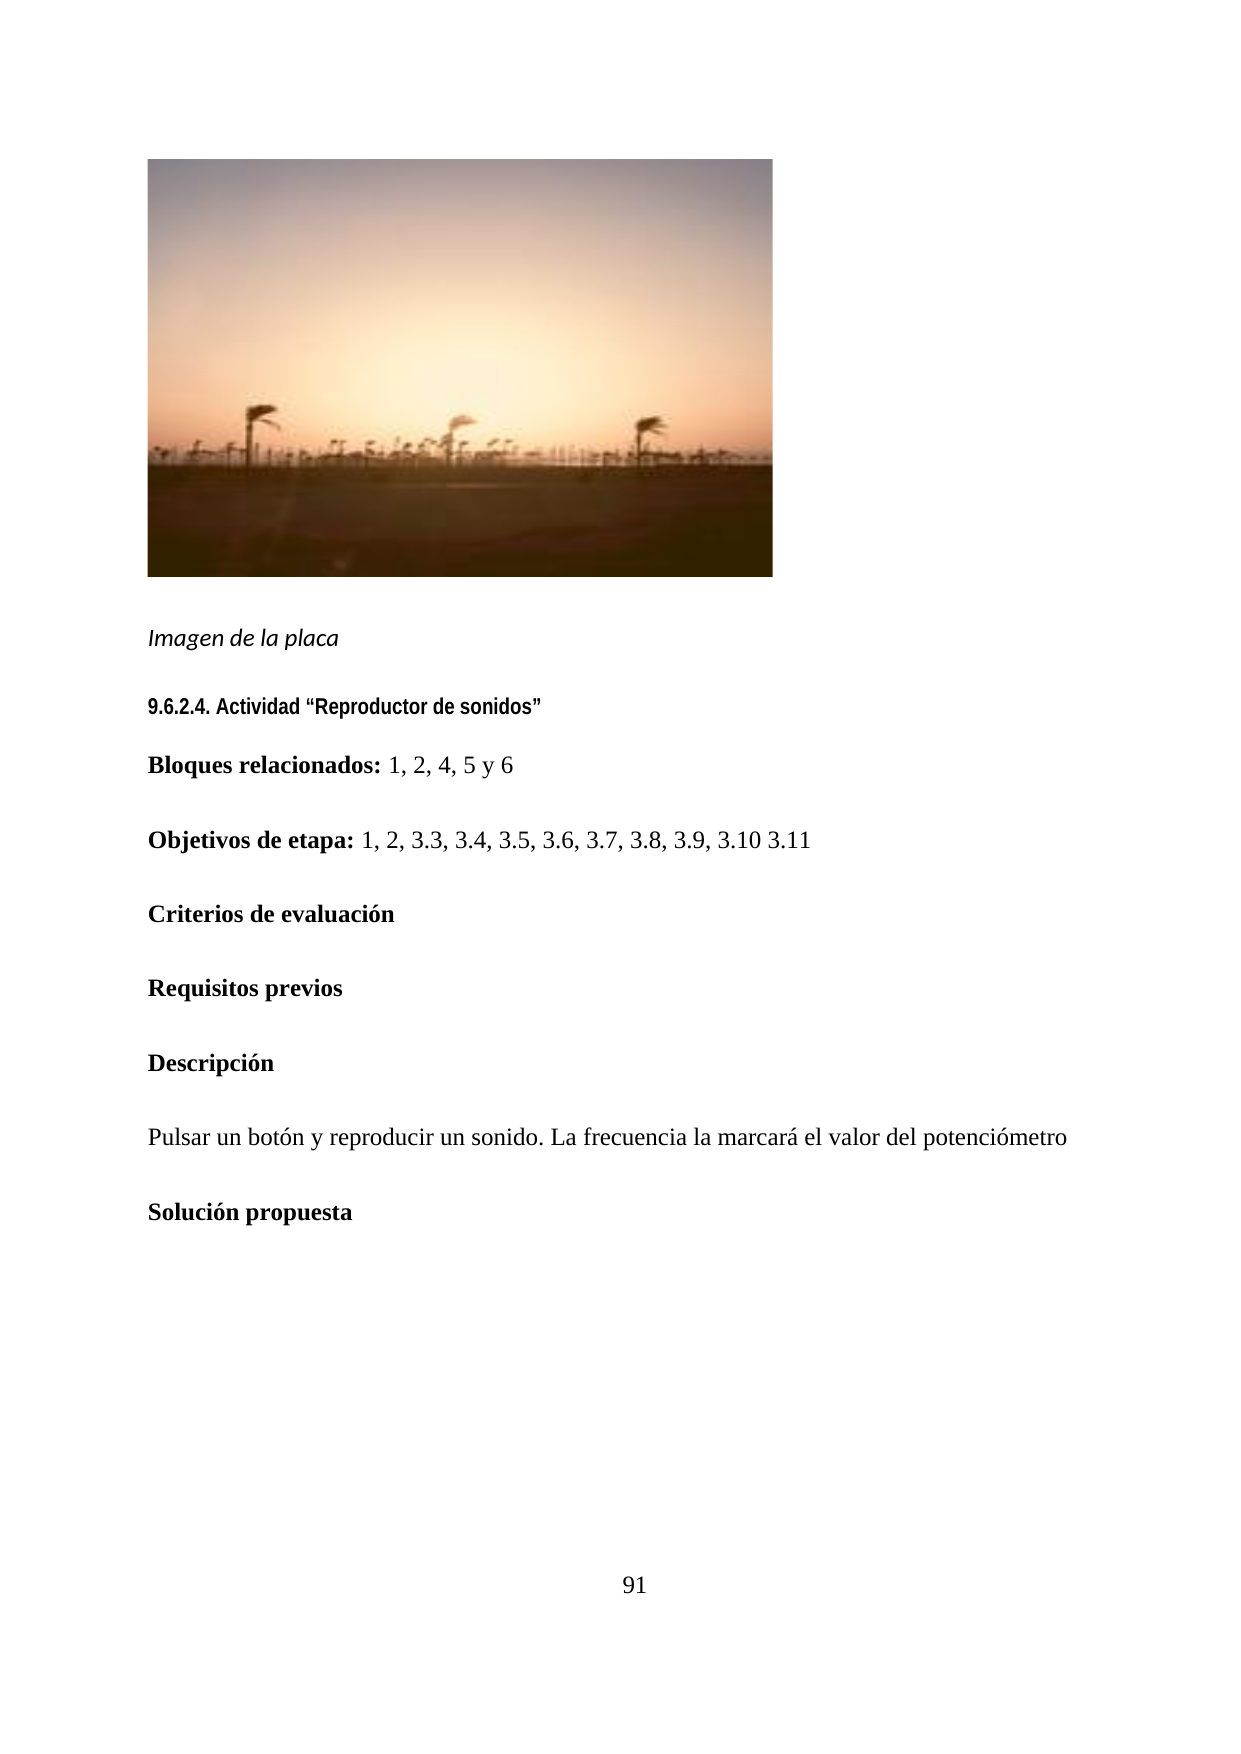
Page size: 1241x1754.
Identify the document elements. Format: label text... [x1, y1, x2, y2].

text Imagen de la placa [148, 622, 1122, 653]
subtitle Actividad “Reproductor de sonidos” [148, 693, 1122, 719]
text Bloques relacionados: 1, 2, 4, 5 y 6 [148, 750, 1122, 779]
text Objetivos de etapa: 1, 2, 3.3, 3.4, 3.5, 3.6, 3.7, 3.8, 3.9, 3.10 3.11 [148, 825, 1122, 853]
text Descripción [148, 1048, 1122, 1077]
picture [147, 159, 773, 577]
text Solución propuesta [148, 1197, 1122, 1225]
text Requisitos previos [148, 973, 1122, 1002]
text Pulsar un botón y reproducir un sonido. La frecuencia la marcará el valor del potenciómetro [148, 1122, 1122, 1151]
text Criterios de evaluación [148, 899, 1122, 928]
